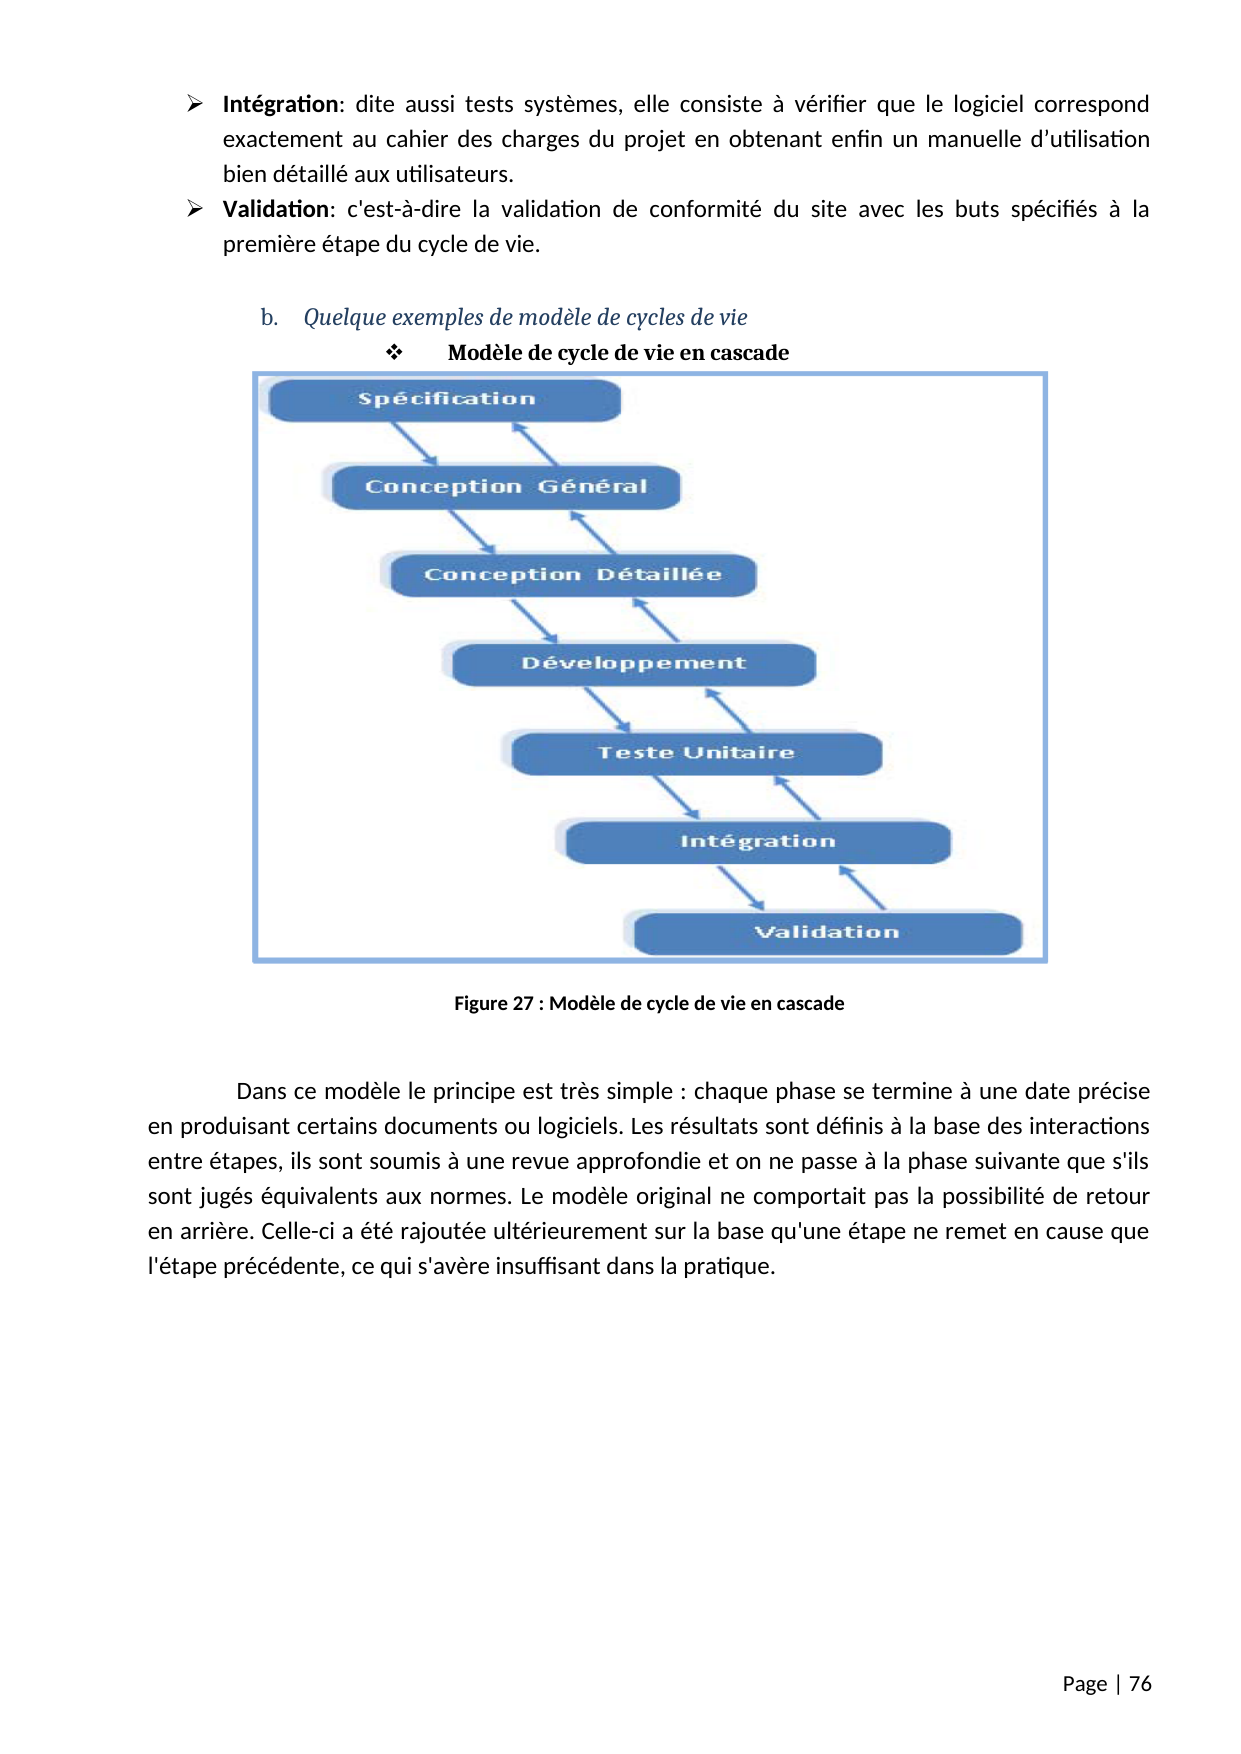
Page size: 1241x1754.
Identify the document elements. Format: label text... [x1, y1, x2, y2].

list Validation: c'est-à-dire la validation de conformité du site avec les buts spécifiés à la première étape du cycle de vie. [185, 194, 1152, 259]
subtitle Quelque exemples de modèle de cycles de vie [260, 303, 1152, 332]
list Intégration: dite aussi tests systèmes, elle consiste à vérifier que le logiciel correspond exactement au cahier des charges du projet en obtenant enfin un manuelle d’utilisation bien détaillé aux utilisateurs. [185, 89, 1152, 189]
picture [251, 370, 1049, 965]
subtitle Modèle de cycle de vie en cascade [325, 340, 1152, 366]
text Dans ce modèle le principe est très simple : chaque phase se termine à une date précise en produisant certains documents ou logiciels. Les résultats sont définis à la base des interactions entre étapes, ils sont soumis à une revue approfondie et on ne passe à la phase suivante que s'ils sont jugés équivalents aux normes. Le modèle original ne comportait pas la possibilité de retour en arrière. Celle-ci a été rajoutée ultérieurement sur la base qu'une étape ne remet en cause que l'étape précédente, ce qui s'avère insuffisant dans la pratique. [148, 1075, 1152, 1280]
text Figure 27 : Modèle de cycle de vie en cascade [148, 990, 1152, 1015]
